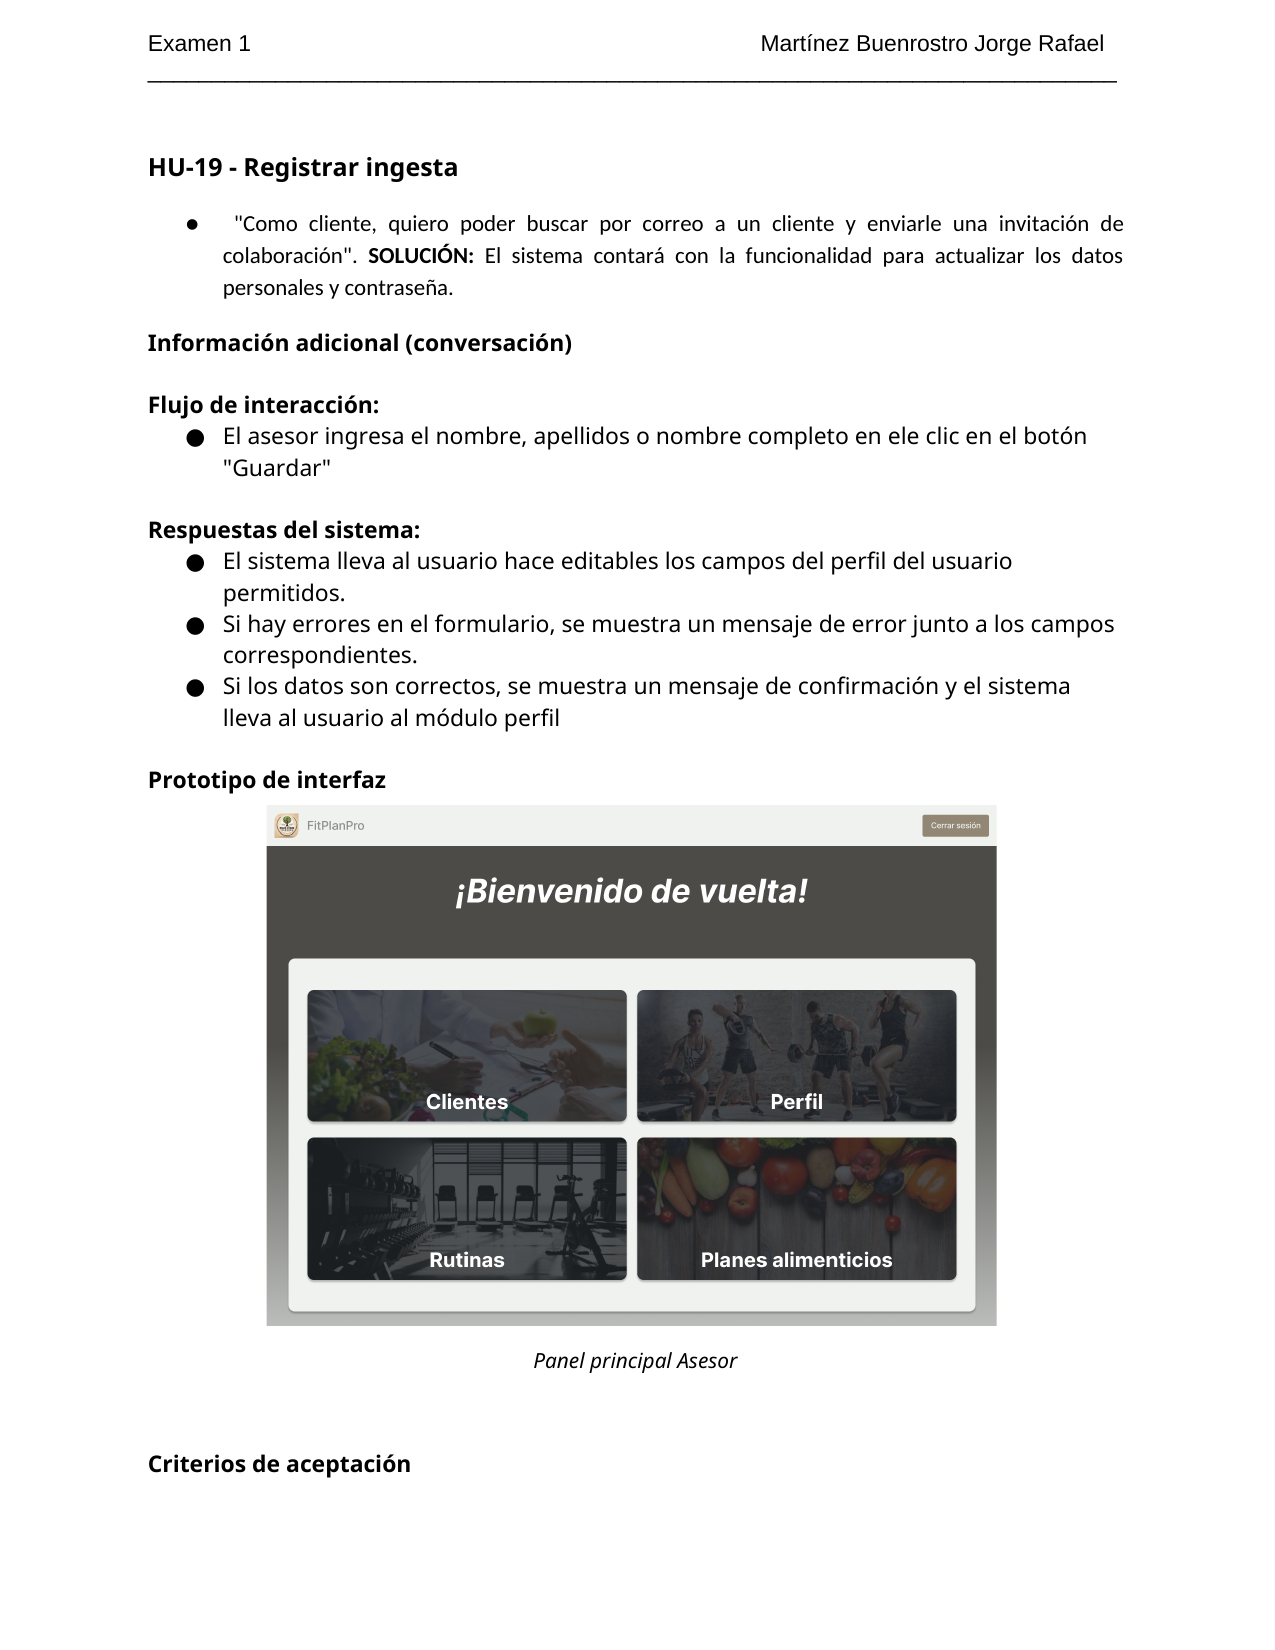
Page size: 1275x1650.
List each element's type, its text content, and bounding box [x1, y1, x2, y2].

text Prototipo de interfaz [148, 764, 1116, 795]
subtitle HU-19 - Registrar ingesta [148, 150, 1125, 184]
picture [266, 805, 997, 1326]
list "Como cliente, quiero poder buscar por correo a un cliente y enviarle una invitación de colaboración". SOLUCIÓN: El sistema contará con la funcionalidad para actualizar los datos personales y contraseña. [185, 209, 1125, 301]
list Si los datos son correctos, se muestra un mensaje de confirmación y el sistema lleva al usuario al módulo perfil [185, 670, 1116, 733]
list Si hay errores en el formulario, se muestra un mensaje de error junto a los campos correspondientes. [185, 608, 1116, 670]
table_cell Panel principal Asesor [148, 1336, 1125, 1385]
table_header [148, 795, 1125, 1336]
text Flujo de interacción: [148, 389, 1116, 420]
list El sistema lleva al usuario hace editables los campos del perfil del usuario permitidos. [185, 545, 1116, 608]
list El asesor ingresa el nombre, apellidos o nombre completo en ele clic en el botón "Guardar" [185, 420, 1116, 483]
text Criterios de aceptación [148, 1447, 1116, 1479]
text Respuestas del sistema: [148, 514, 1116, 545]
text Información adicional (conversación) [148, 326, 1116, 358]
